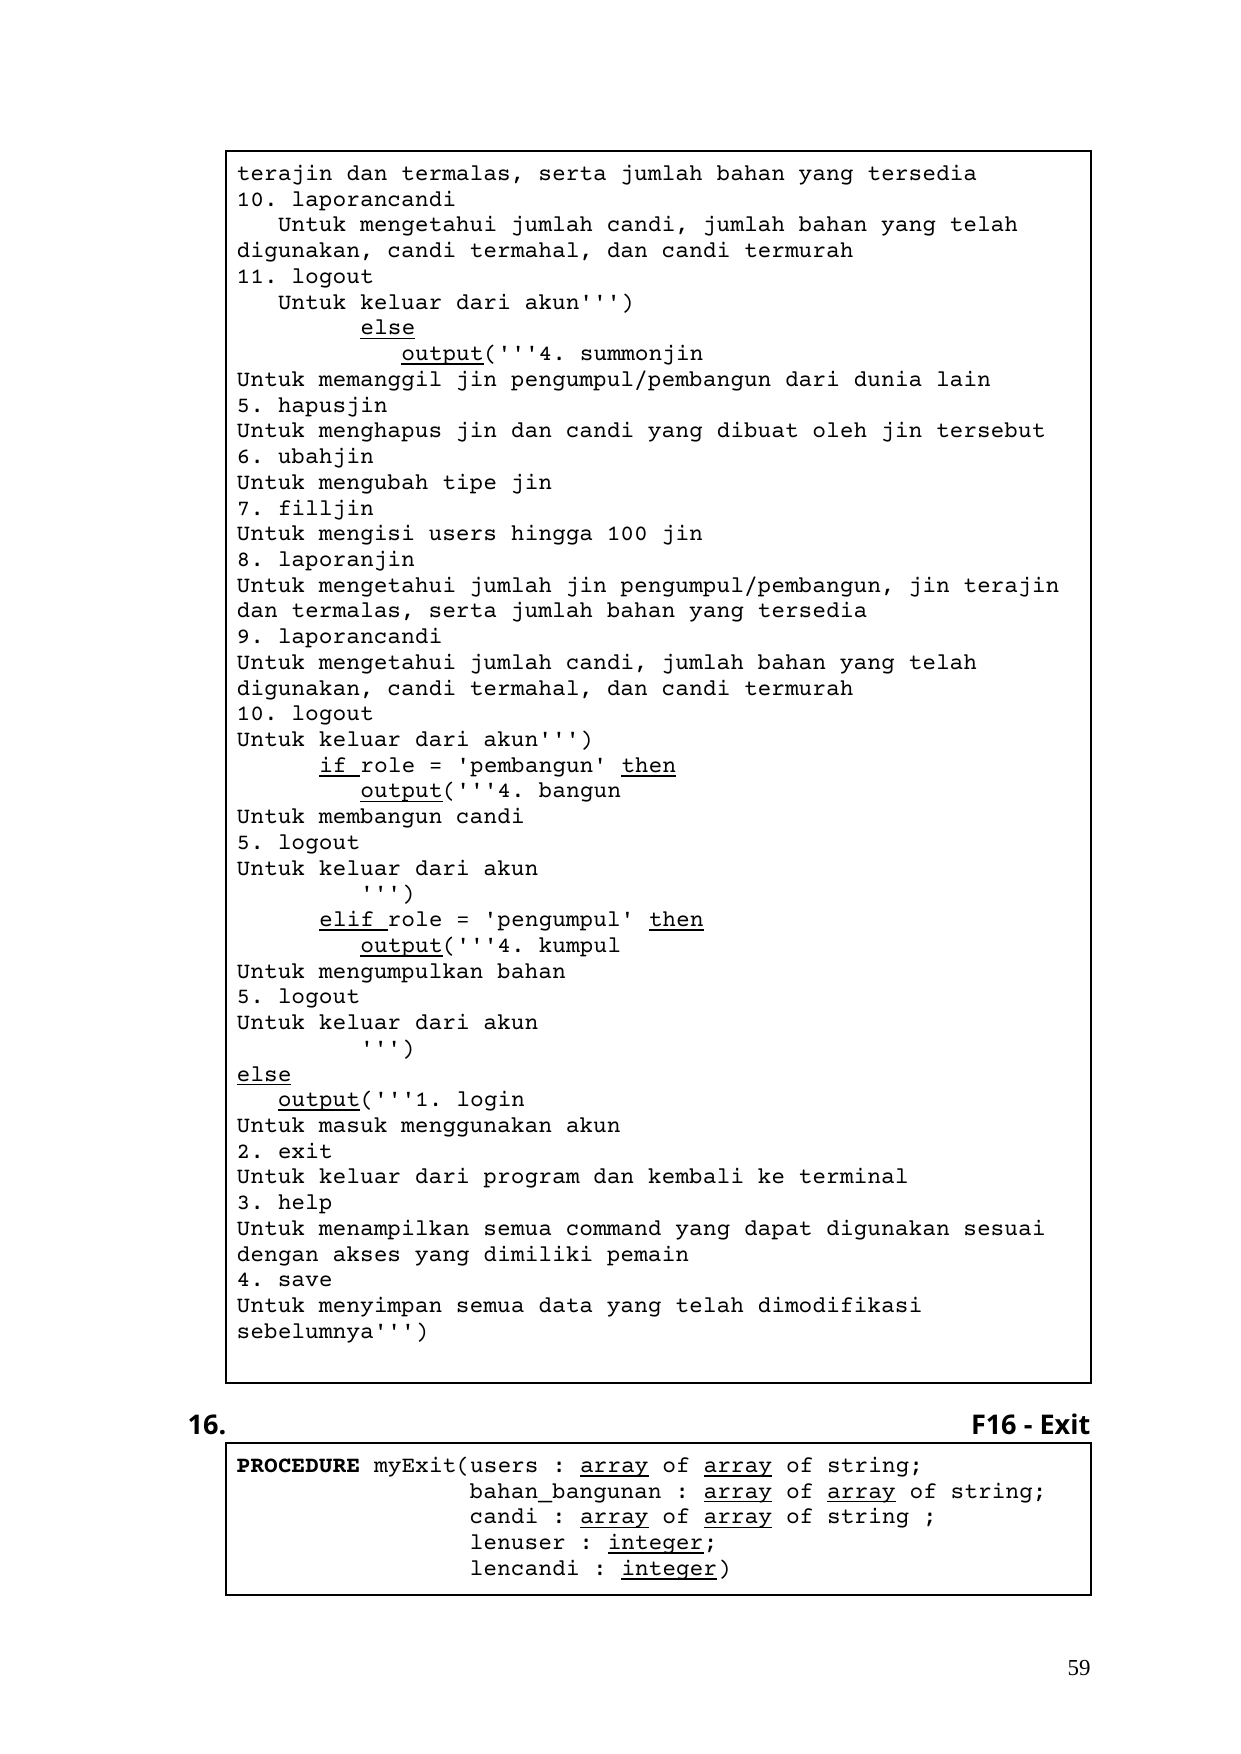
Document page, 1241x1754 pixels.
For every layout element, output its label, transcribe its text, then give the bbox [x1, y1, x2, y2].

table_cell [227, 152, 1090, 1382]
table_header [227, 1444, 1090, 1593]
subtitle F16 - Exit [187, 1405, 1090, 1442]
